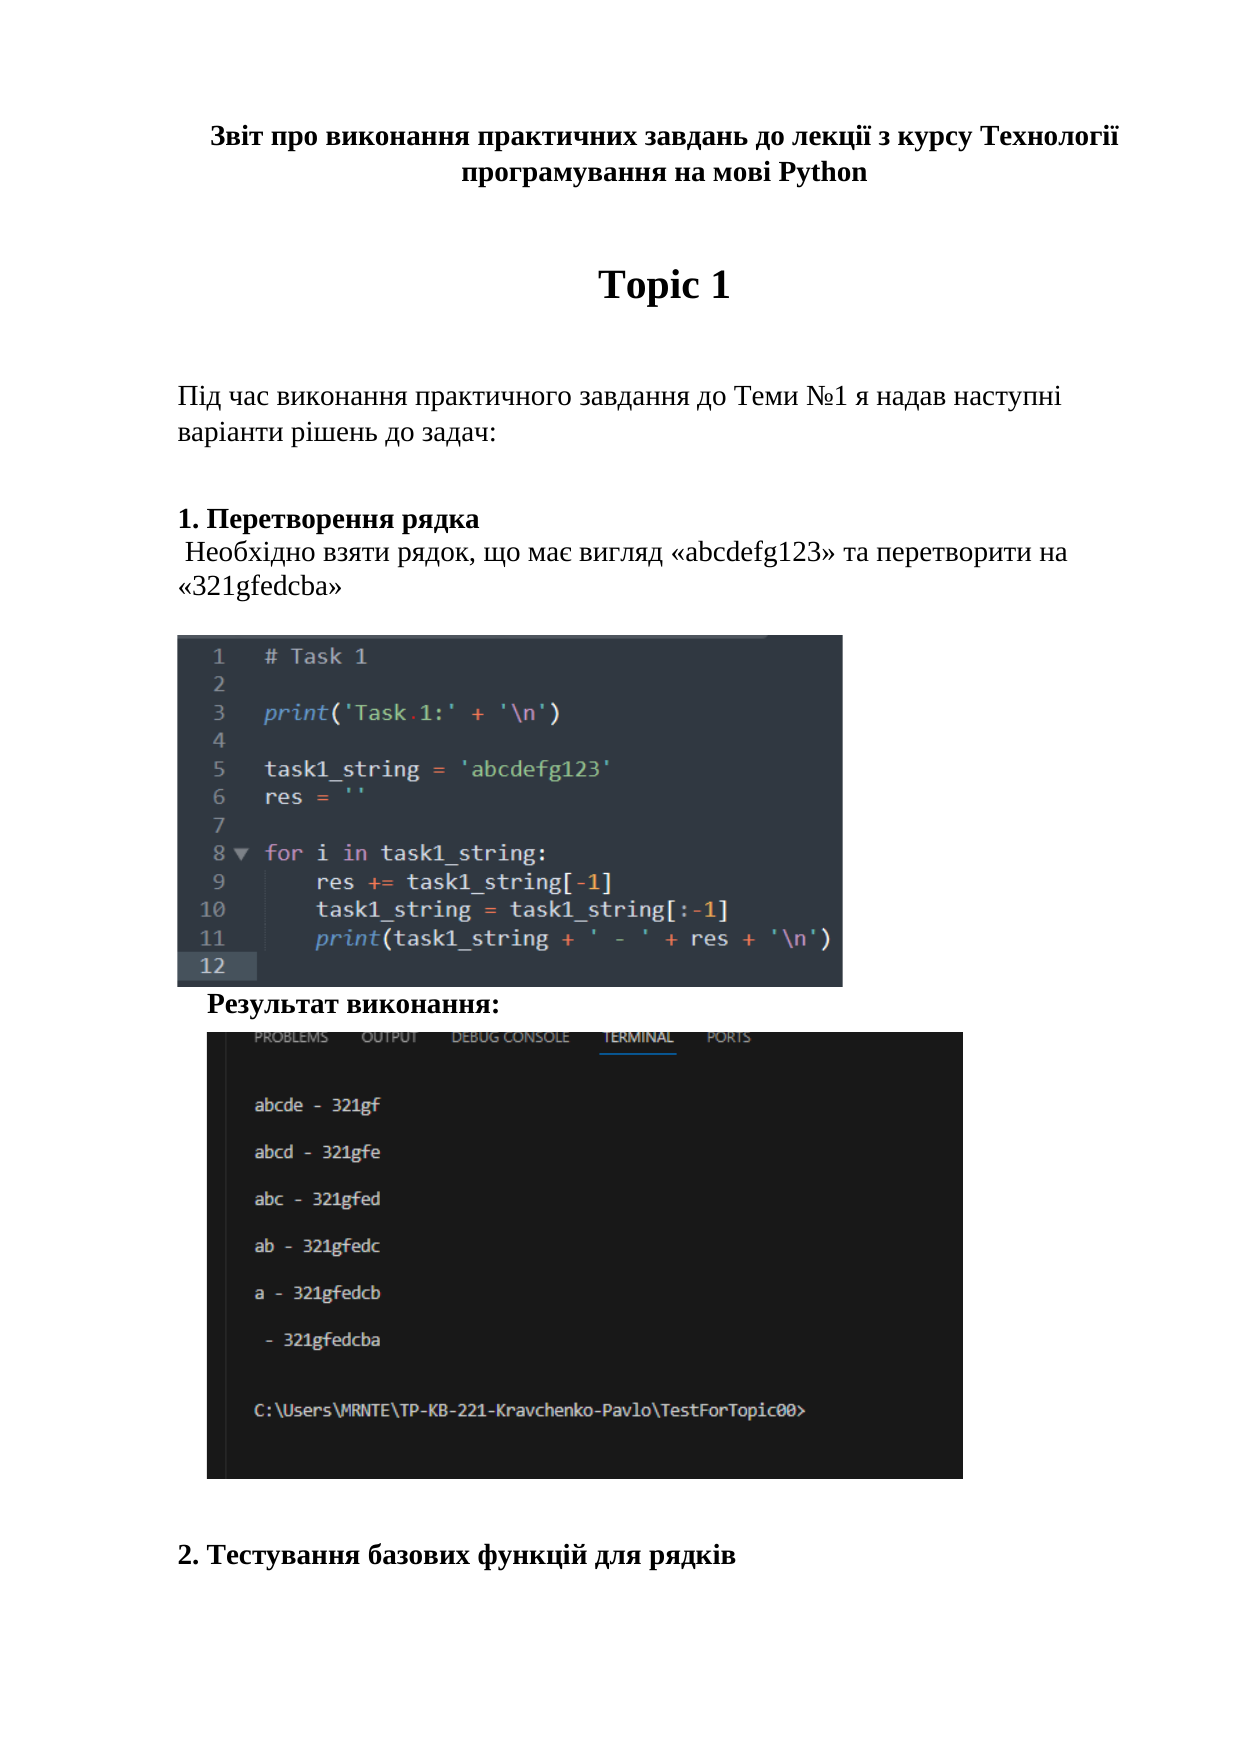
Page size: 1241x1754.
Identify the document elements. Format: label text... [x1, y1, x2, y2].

text Під час виконання практичного завдання до Теми №1 я надав наступні варіанти рішень до задач: [177, 378, 1152, 448]
picture [177, 635, 843, 987]
picture [206, 1032, 963, 1479]
text Необхідно взяти рядок, що має вигляд «abcdefg123» та перетворити на «321gfedcba» [177, 534, 1152, 602]
text Topic 1 [177, 260, 1152, 308]
text 2. Тестування базових функцій для рядків [177, 1537, 1152, 1571]
text Звіт про виконання практичних завдань до лекції з курсу Технології програмування на мові Python [177, 118, 1152, 188]
text 1. Перетворення рядка [177, 501, 1152, 534]
text Результат виконання: [177, 986, 1152, 1020]
